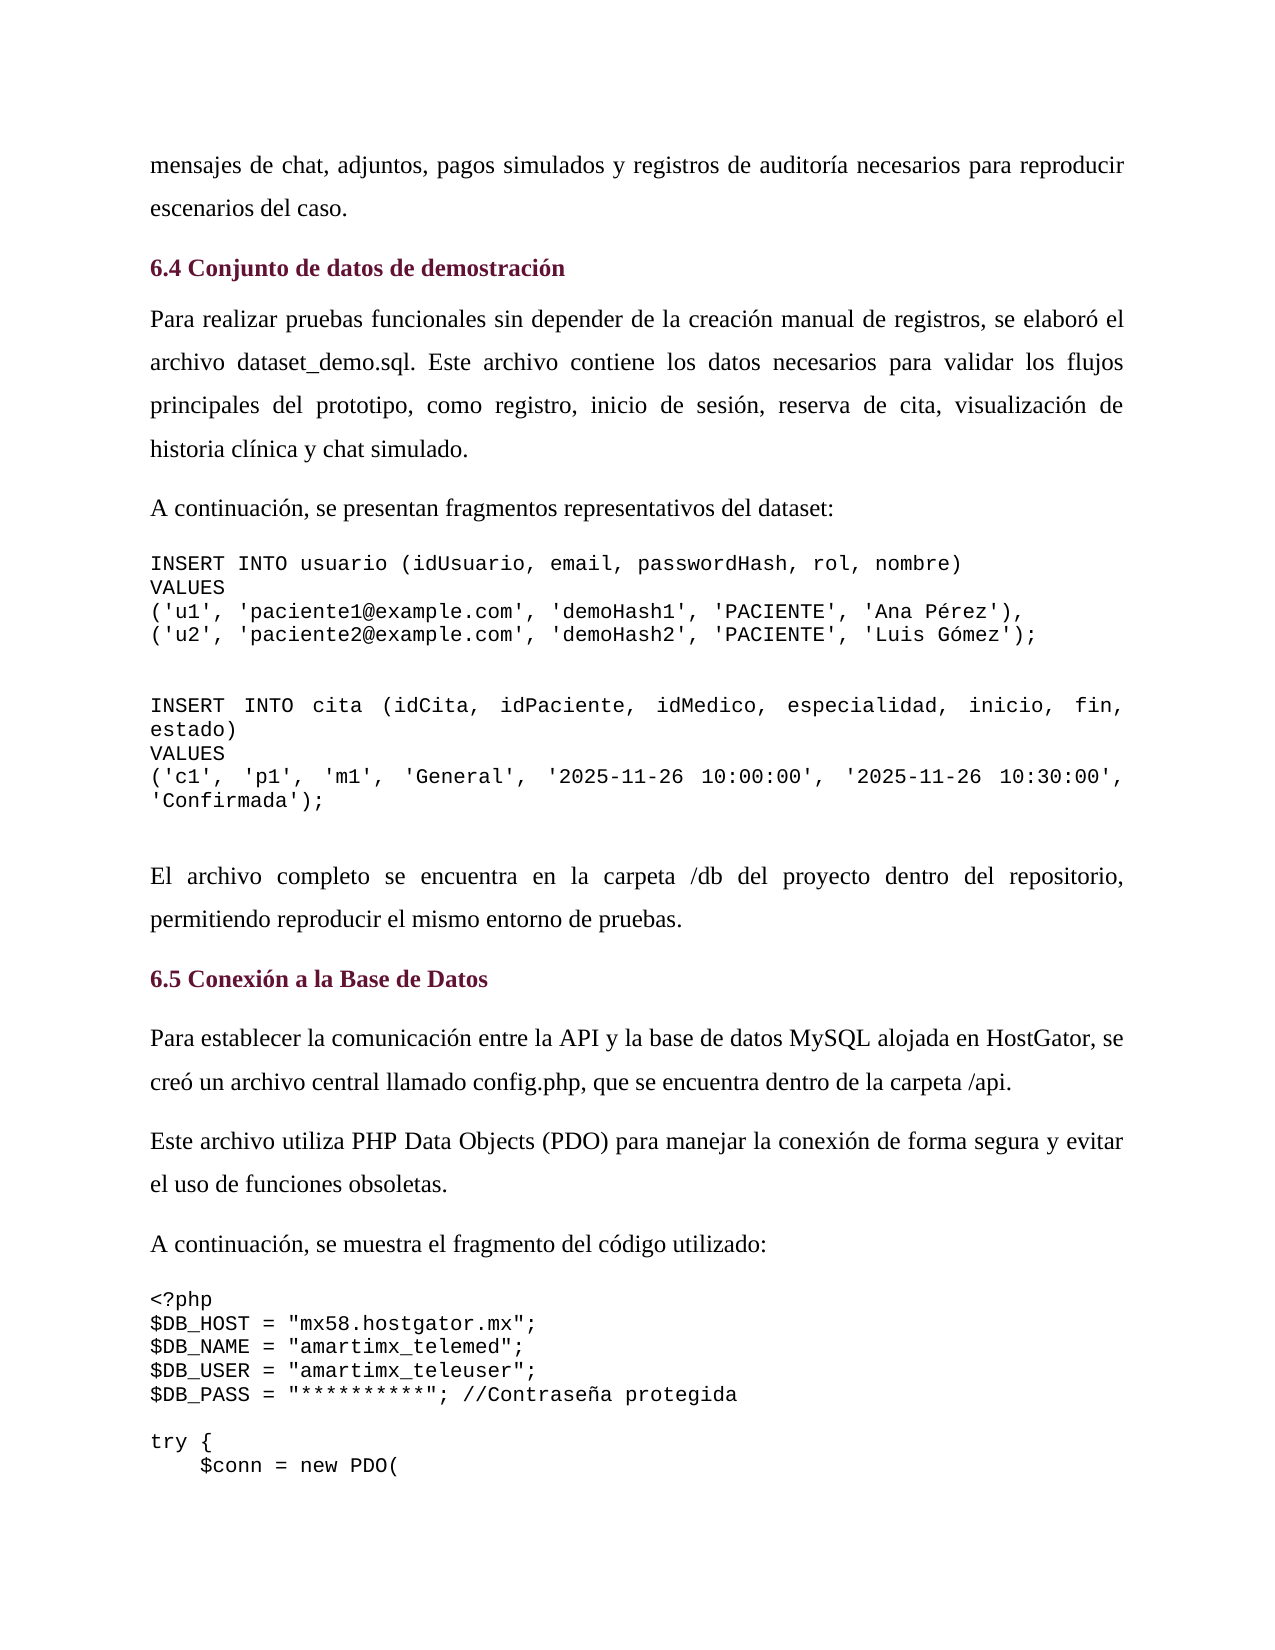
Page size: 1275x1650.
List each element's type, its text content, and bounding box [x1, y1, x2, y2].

text try { [150, 1431, 1125, 1454]
text El archivo completo se encuentra en la carpeta /db del proyecto dentro del repositorio, permitiendo reproducir el mismo entorno de pruebas. [150, 861, 1125, 933]
text ('c1', 'p1', 'm1', 'General', '2025-11-26 10:00:00', '2025-11-26 10:30:00', 'Confirmada'); [150, 766, 1125, 813]
text 6.5 Conexión a la Base de Datos [150, 964, 1125, 992]
text $DB_PASS = "**********"; //Contraseña protegida [150, 1384, 1125, 1407]
subtitle 6.4 Conjunto de datos de demostración [150, 253, 1125, 282]
text Para realizar pruebas funcionales sin depender de la creación manual de registros, se elaboró el archivo dataset_demo.sql. Este archivo contiene los datos necesarios para validar los flujos principales del prototipo, como registro, inicio de sesión, reserva de cita, visualización de historia clínica y chat simulado. [150, 304, 1125, 462]
text Para establecer la comunicación entre la API y la base de datos MySQL alojada en HostGator, se creó un archivo central llamado config.php, que se encuentra dentro de la carpeta /api. [150, 1023, 1125, 1095]
text A continuación, se presentan fragmentos representativos del dataset: [150, 493, 1125, 522]
text A continuación, se muestra el fragmento del código utilizado: [150, 1229, 1125, 1258]
text $DB_USER = "amartimx_teleuser"; [150, 1360, 1125, 1384]
text $DB_HOST = "mx58.hostgator.mx"; [150, 1313, 1125, 1336]
text VALUES [150, 577, 1125, 601]
text VALUES [150, 742, 1125, 766]
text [150, 150, 1125, 222]
text ('u2', 'paciente2@example.com', 'demoHash2', 'PACIENTE', 'Luis Gómez'); [150, 624, 1125, 648]
text $DB_NAME = "amartimx_telemed"; [150, 1336, 1125, 1360]
text <?php [150, 1289, 1125, 1313]
text INSERT INTO cita (idCita, idPaciente, idMedico, especialidad, inicio, fin, estado) [150, 695, 1125, 742]
text INSERT INTO usuario (idUsuario, email, passwordHash, rol, nombre) [150, 553, 1125, 577]
text Este archivo utiliza PHP Data Objects (PDO) para manejar la conexión de forma segura y evitar el uso de funciones obsoletas. [150, 1126, 1125, 1198]
text $conn = new PDO( [150, 1454, 1125, 1478]
text ('u1', 'paciente1@example.com', 'demoHash1', 'PACIENTE', 'Ana Pérez'), [150, 601, 1125, 624]
